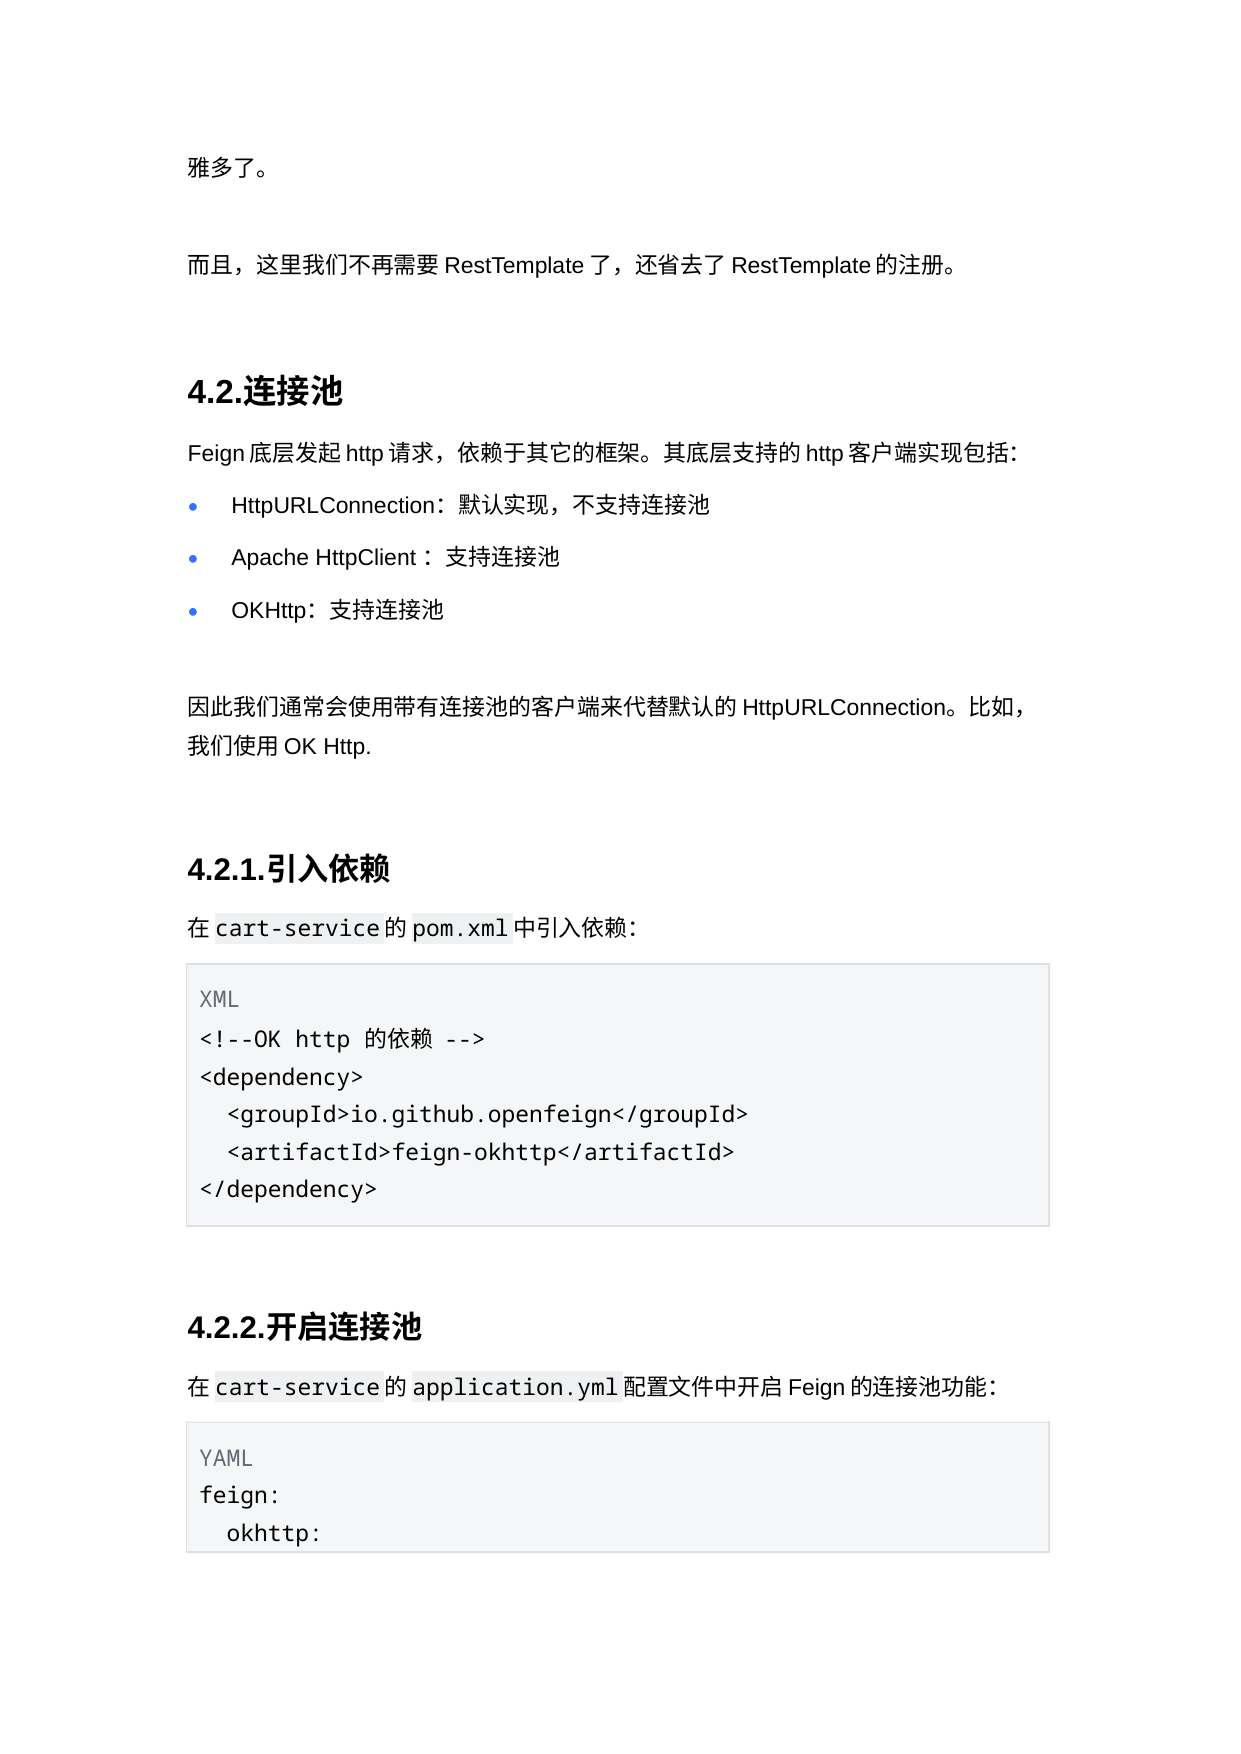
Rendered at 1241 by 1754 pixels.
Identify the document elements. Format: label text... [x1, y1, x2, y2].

text 4.2.1.引入依赖 [187, 844, 1053, 889]
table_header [187, 1423, 1048, 1551]
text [187, 150, 1053, 183]
text 4.2.2.开启连接池 [187, 1302, 1053, 1347]
text 在cart-service的application.yml配置文件中开启Feign的连接池功能： [187, 1369, 1053, 1402]
text 而且，这里我们不再需要RestTemplate了，还省去了RestTemplate的注册。 [187, 247, 1053, 280]
text 在cart-service的pom.xml中引入依赖： [187, 910, 1053, 944]
text Feign底层发起http请求，依赖于其它的框架。其底层支持的http客户端实现包括： [187, 435, 1053, 468]
list Apache HttpClient ：支持连接池 [187, 539, 1053, 572]
list HttpURLConnection：默认实现，不支持连接池 [187, 487, 1053, 520]
text 4.2.连接池 [187, 364, 1053, 413]
list OKHttp：支持连接池 [187, 592, 1053, 625]
text 因此我们通常会使用带有连接池的客户端来代替默认的HttpURLConnection。比如，我们使用OK Http. [187, 688, 1053, 761]
table_header XML <!--OK http 的依赖 --> <dependency> <groupId>io.github.openfeign</groupId> <artifactId>feign-okhttp</artifactId> </dependency> [187, 965, 1048, 1225]
